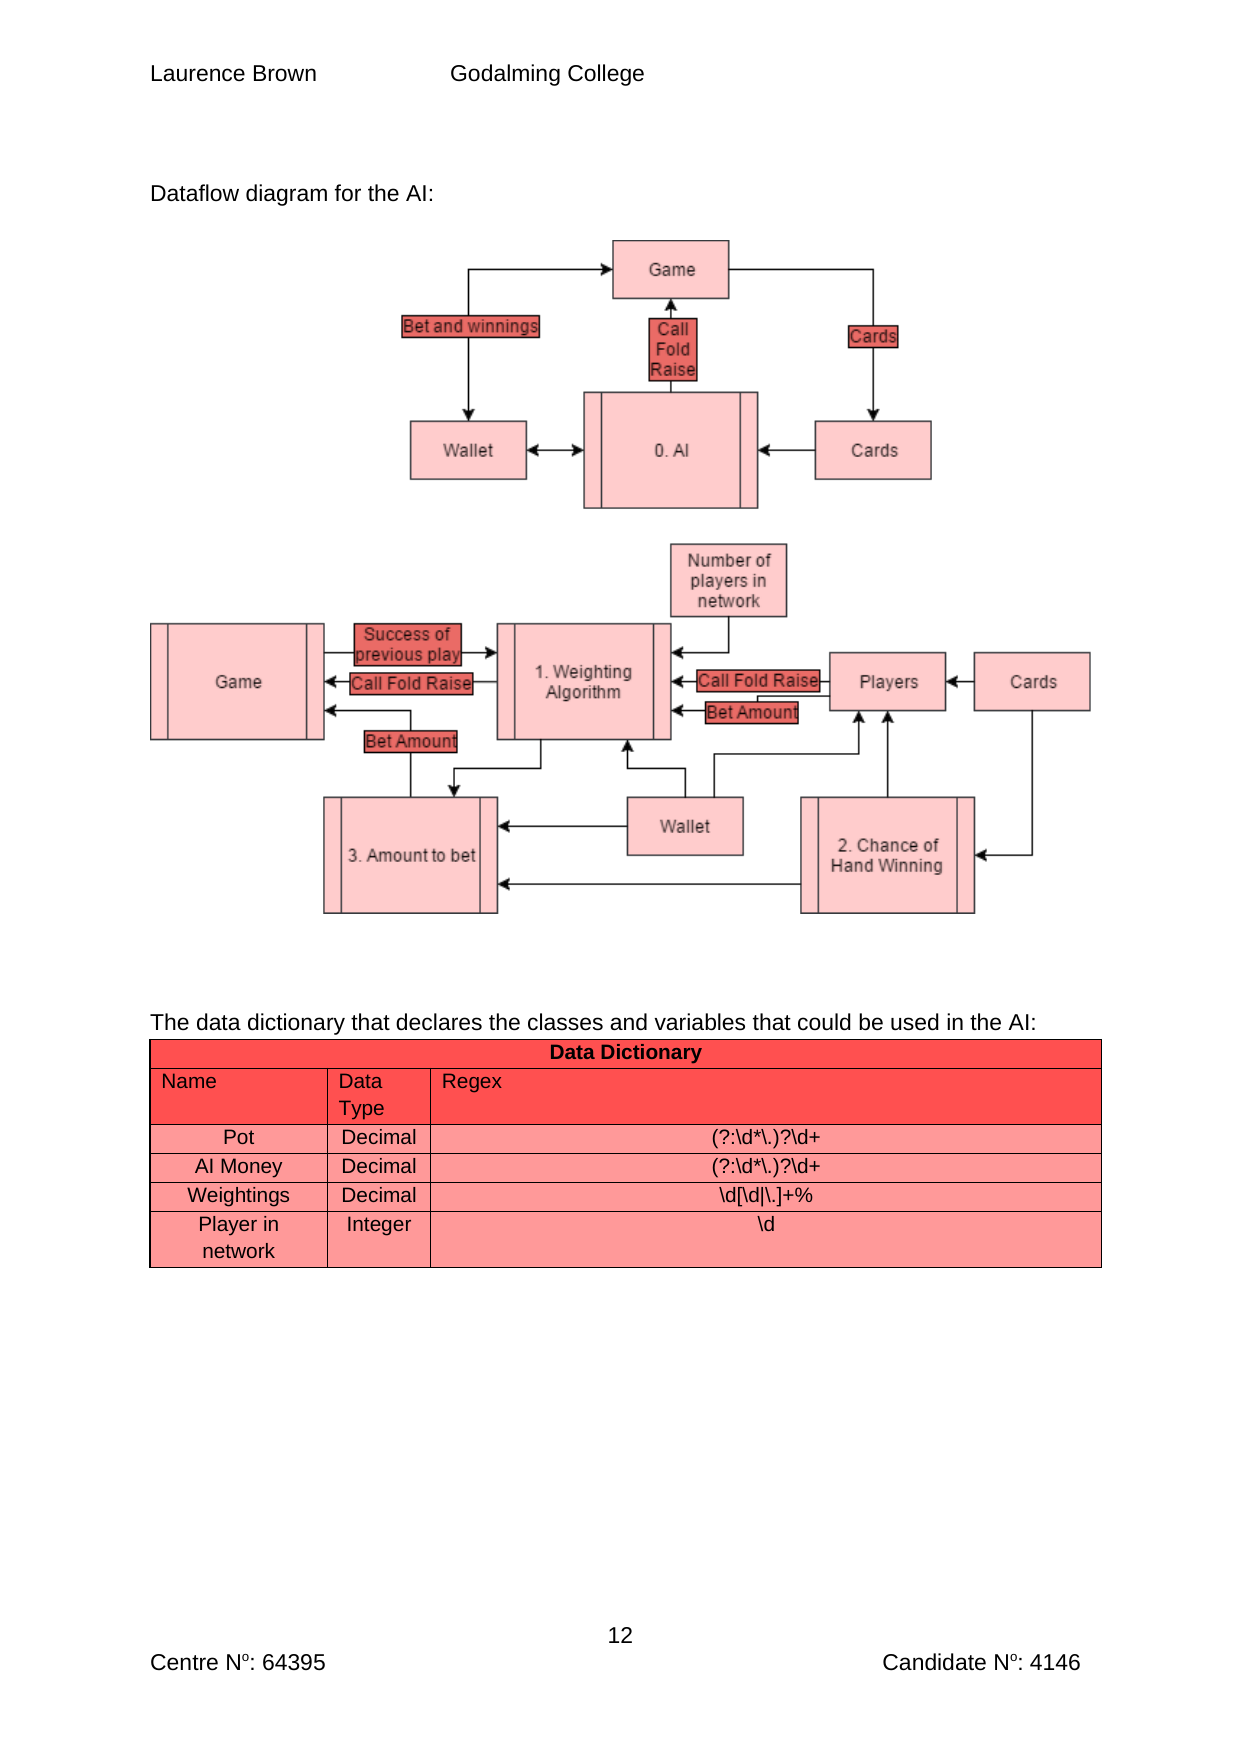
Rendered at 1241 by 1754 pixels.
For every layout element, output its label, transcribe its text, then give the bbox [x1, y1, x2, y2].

table_cell Pot [151, 1125, 327, 1153]
table_cell Integer [328, 1212, 430, 1267]
table_cell \d[\d|\.]+% [431, 1183, 1101, 1211]
table_cell Regex [431, 1069, 1101, 1124]
table_cell Data Type [328, 1069, 430, 1124]
table_cell Decimal [328, 1125, 430, 1153]
table_cell \d [431, 1212, 1101, 1267]
text The data dictionary that declares the classes and variables that could be used in the AI: [150, 1008, 1090, 1035]
table_cell Name [151, 1069, 327, 1124]
table_cell Decimal [328, 1183, 430, 1211]
text Dataflow diagram for the AI: [150, 180, 1090, 207]
table_cell Decimal [328, 1154, 430, 1182]
table_header Data Dictionary [151, 1040, 1101, 1068]
table_cell AI Money [151, 1154, 327, 1182]
table_cell (?:\d*\.)?\d+ [431, 1125, 1101, 1153]
table_cell Player in network [151, 1212, 327, 1267]
table_cell (?:\d*\.)?\d+ [431, 1154, 1101, 1182]
table_cell Weightings [151, 1183, 327, 1211]
